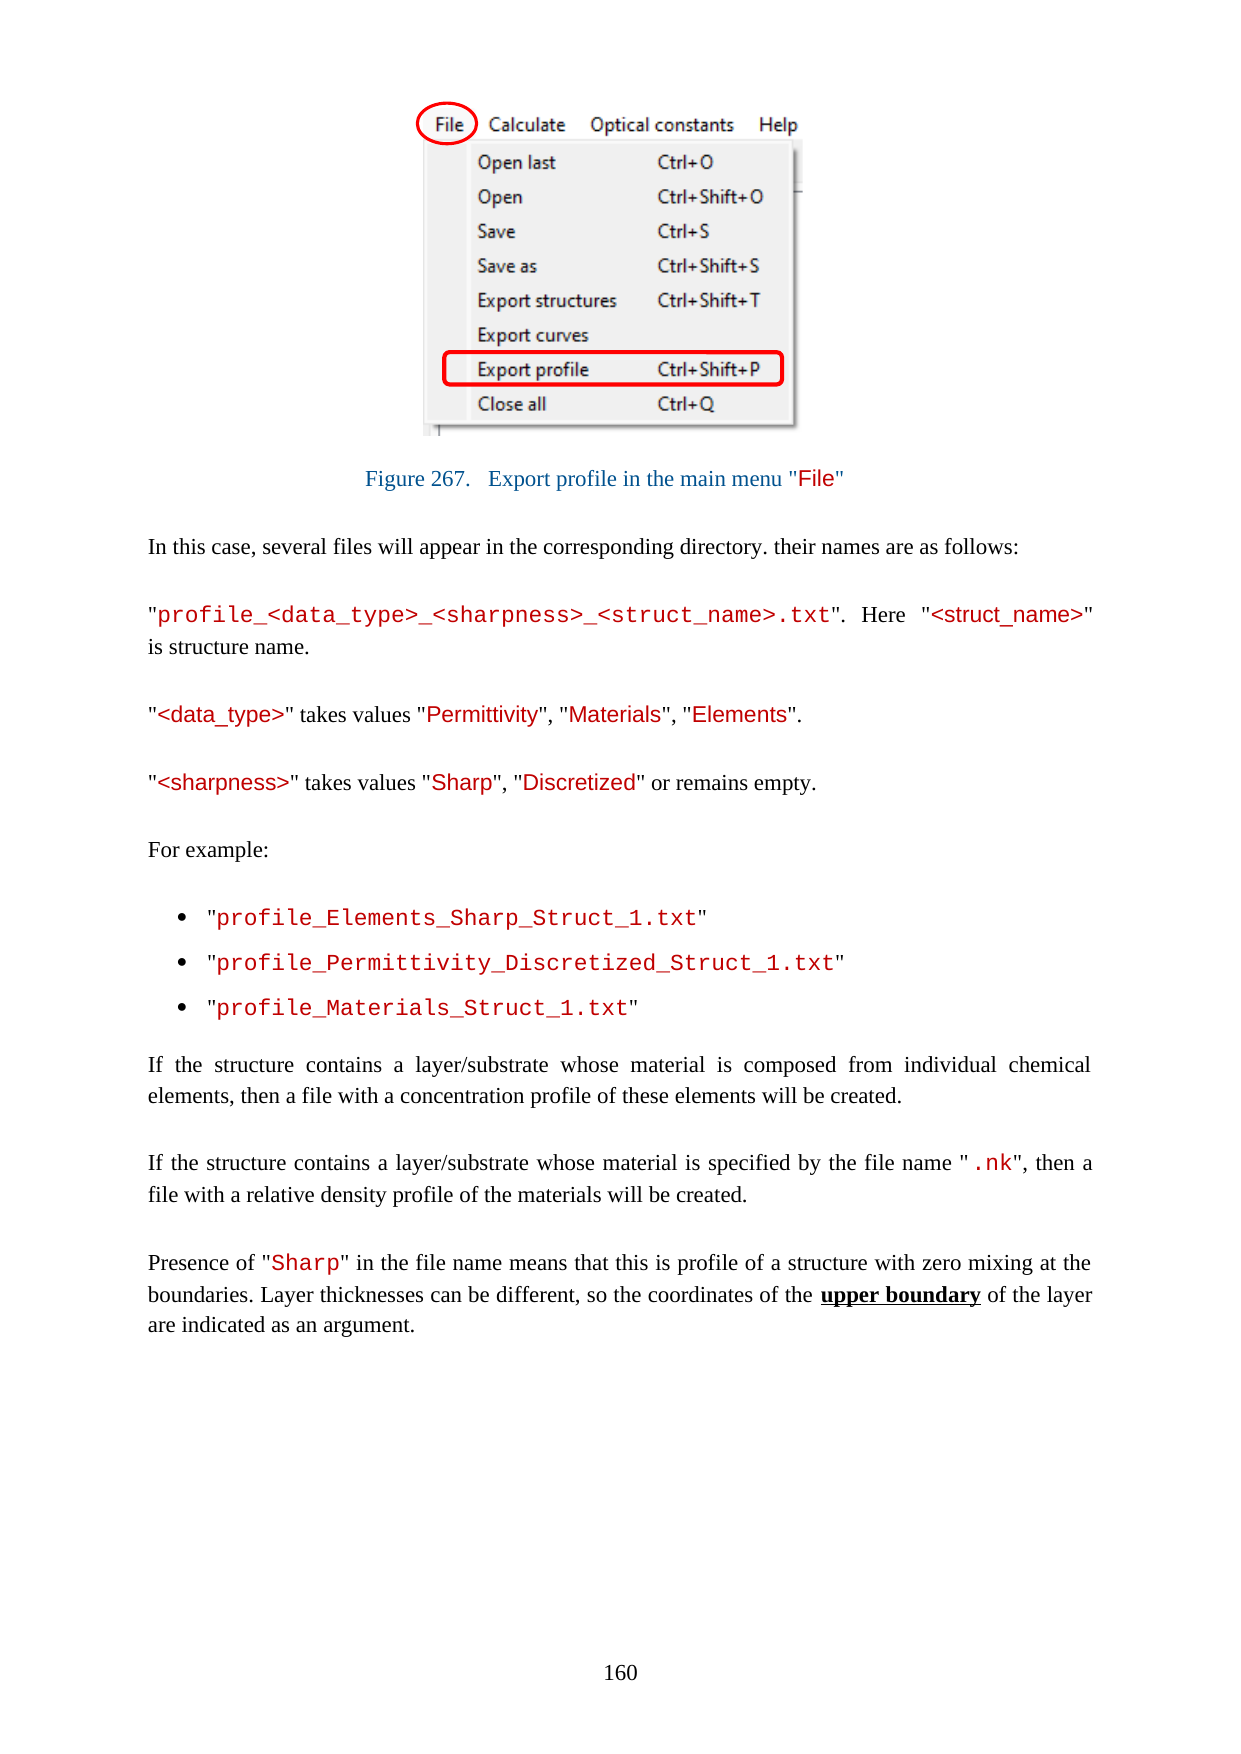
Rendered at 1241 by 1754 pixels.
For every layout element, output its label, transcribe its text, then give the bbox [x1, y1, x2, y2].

text "profile_<data_type>_<sharpness>_<struct_name>.txt". Here "<struct_name>" is structure name. [148, 601, 1093, 659]
text "<sharpness>" takes values "Sharp", "Discretized" or remains empty. [148, 769, 1093, 795]
text Presence of "Sharp" in the file name means that this is profile of a structure with zero mixing at the boundaries. Layer thicknesses can be different, so the coordinates of the upper boundary of the layer are indicated as an argument. [148, 1249, 1093, 1338]
text For example: [148, 837, 1093, 863]
text "<data_type>" takes values "Permittivity", "Materials", "Elements". [148, 701, 1093, 727]
list "profile_Elements_Sharp_Struct_1.txt" [178, 904, 1093, 932]
text If the structure contains a layer/substrate whose material is composed from individual chemical elements, then a file with a concentration profile of these elements will be created. [148, 1051, 1093, 1108]
list "profile_Permittivity_Discretized_Struct_1.txt" [178, 949, 1093, 977]
text If the structure contains a layer/substrate whose material is specified by the file name ".nk", then a file with a relative density profile of the materials will be created. [148, 1149, 1093, 1208]
list Export profile in the main menu "File" [178, 133, 1093, 492]
text In this case, several files will appear in the corresponding directory. their names are as follows: [148, 533, 1093, 559]
list "profile_Materials_Struct_1.txt" [178, 994, 1093, 1022]
